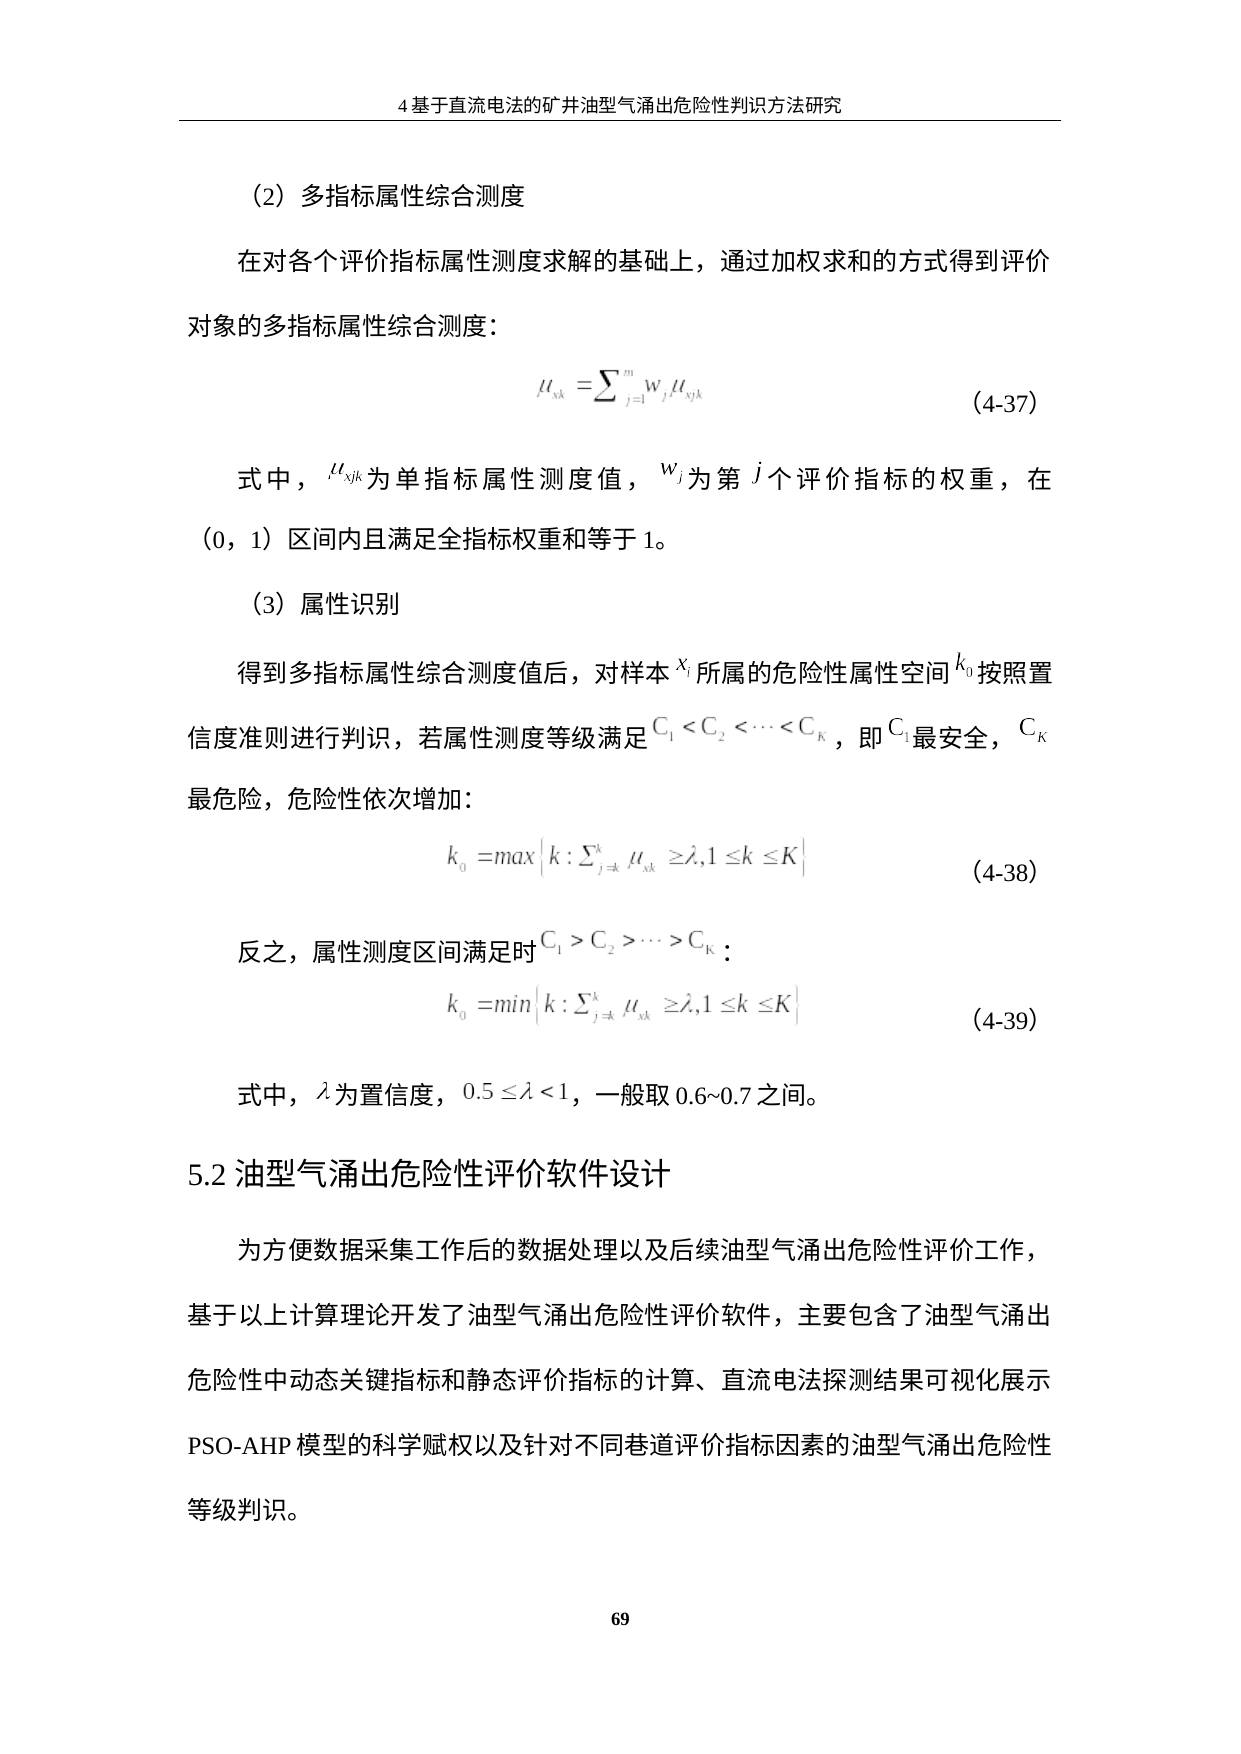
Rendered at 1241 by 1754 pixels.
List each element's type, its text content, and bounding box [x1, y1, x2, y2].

text 式中，为单指标属性测度值，为第个评价指标的权重，在（0，1）区间内且满足全指标权重和等于1。 [187, 440, 1053, 570]
text 反之，属性测度区间满足时： [187, 913, 1053, 978]
text 在对各个评价指标属性测度求解的基础上，通过加权求和的方式得到评价对象的多指标属性综合测度： [187, 227, 1053, 357]
text （2）多指标属性综合测度 [187, 162, 1053, 227]
list 油型气涌出危险性评价软件设计 [187, 1139, 1053, 1204]
text 式中，为置信度，，一般取0.6~0.7之间。 [187, 1061, 1053, 1126]
text 为方便数据采集工作后的数据处理以及后续油型气涌出危险性评价工作，基于以上计算理论开发了油型气涌出危险性评价软件，主要包含了油型气涌出危险性中动态关键指标和静态评价指标的计算、直流电法探测结果可视化展示、PSO-AHP模型的科学赋权以及针对不同巷道评价指标因素的油型气涌出危险性等级判识。 [187, 1216, 1053, 1541]
text 得到多指标属性综合测度值后，对样本所属的危险性属性空间按照置信度准则进行判识，若属性测度等级满足，即最安全，最危险，危险性依次增加： [187, 635, 1053, 830]
text （3）属性识别 [187, 570, 1053, 635]
